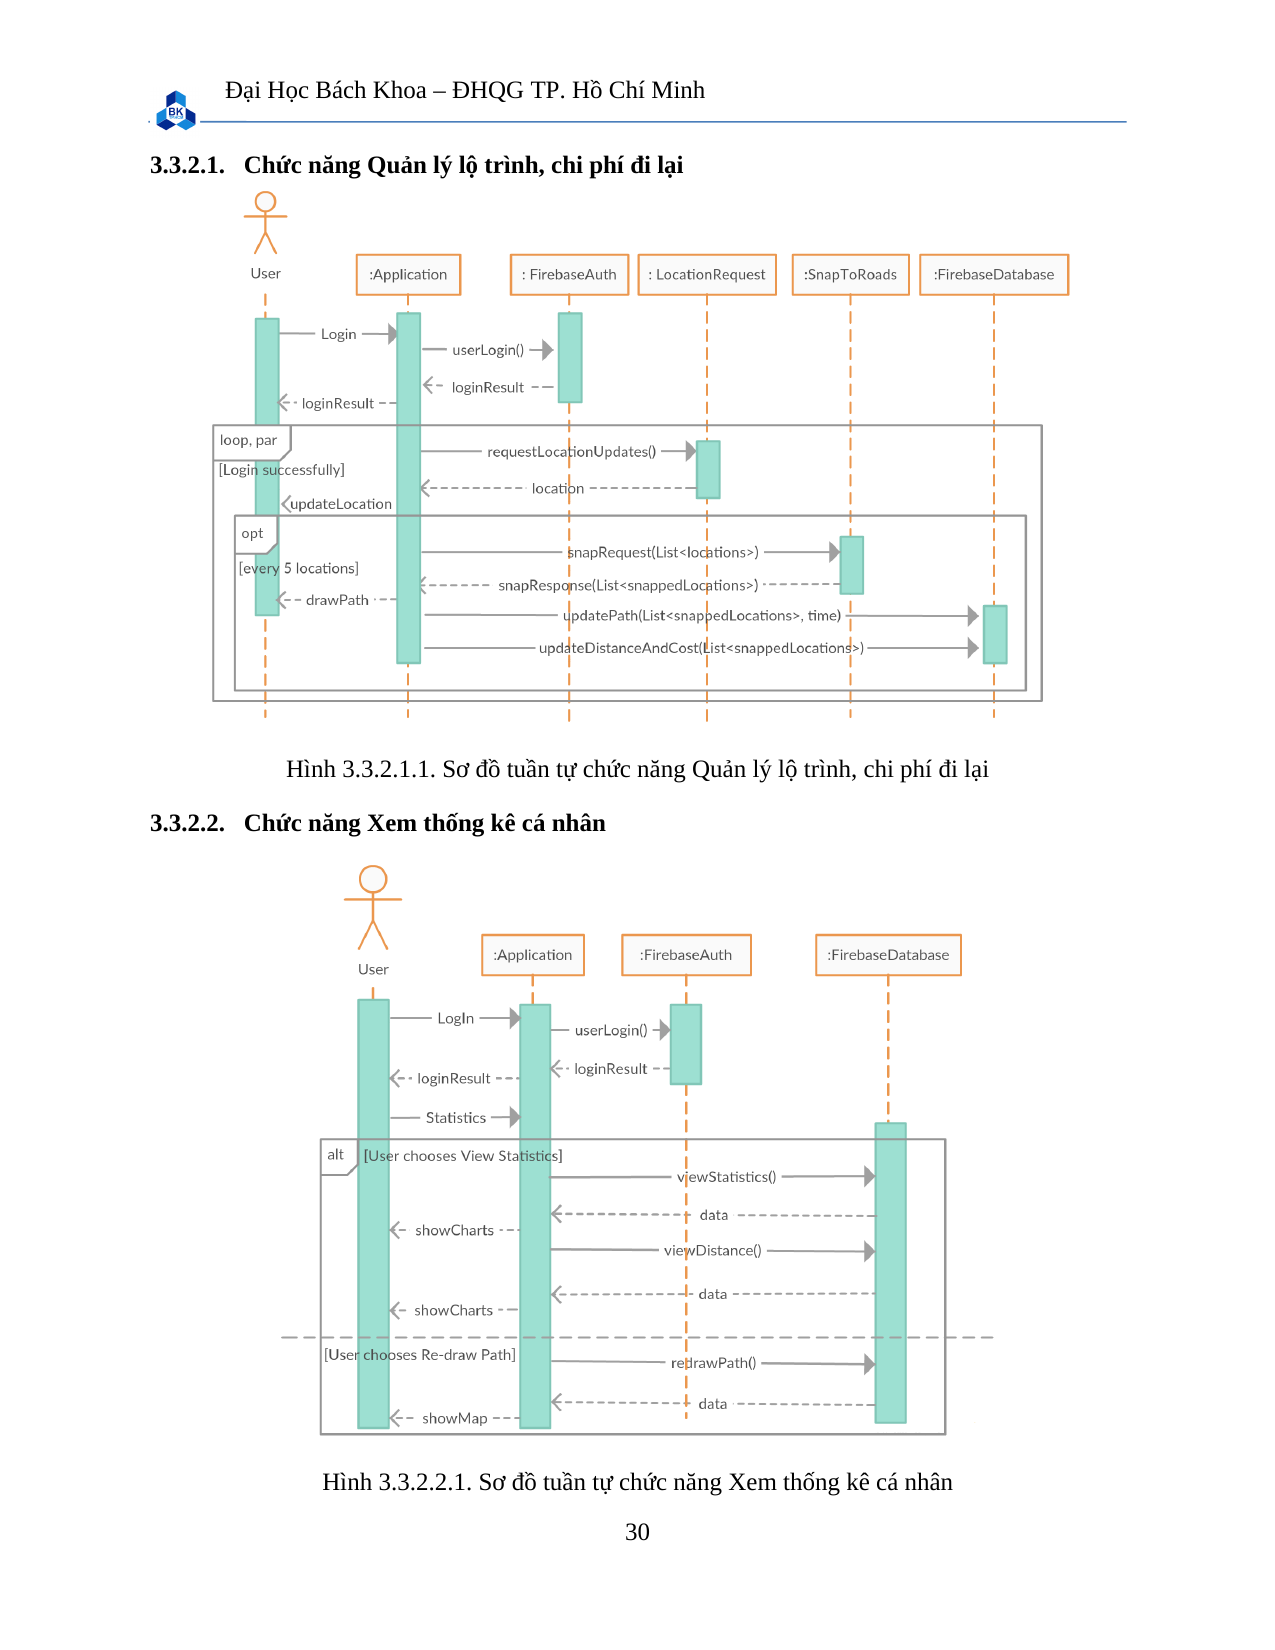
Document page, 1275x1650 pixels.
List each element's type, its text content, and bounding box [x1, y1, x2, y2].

text Hình 3.3.2.2.1. Sơ đồ tuần tự chức năng Xem thống kê cá nhân [150, 1467, 1125, 1496]
list Chức năng Xem thống kê cá nhân [150, 808, 1125, 837]
picture [276, 856, 1000, 1442]
picture [199, 183, 1076, 730]
text Hình 3.3.2.1.1. Sơ đồ tuần tự chức năng Quản lý lộ trình, chi phí đi lại [150, 754, 1125, 783]
subtitle Chức năng Quản lý lộ trình, chi phí đi lại [150, 150, 1125, 179]
picture [150, 87, 200, 138]
